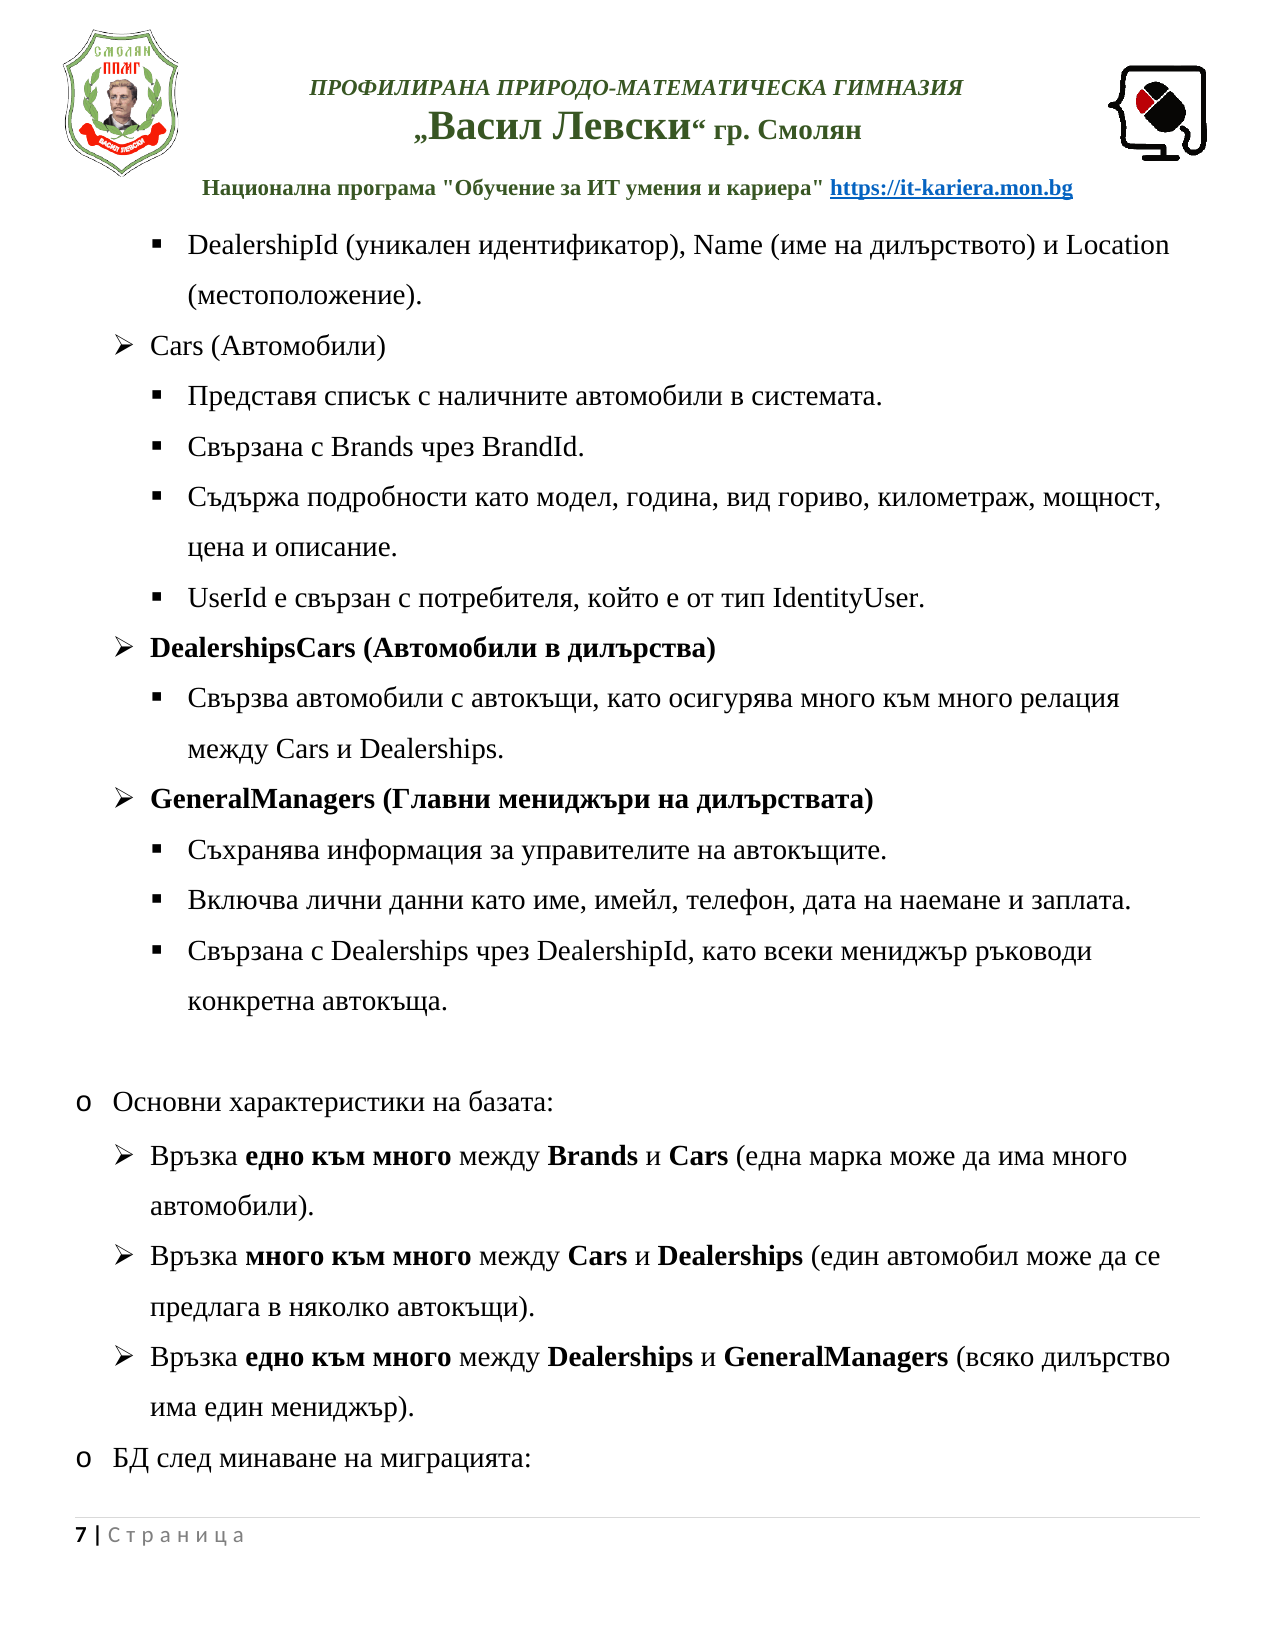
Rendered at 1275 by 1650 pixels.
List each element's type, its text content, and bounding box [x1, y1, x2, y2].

list Представя списък с наличните автомобили в системата. [150, 378, 1200, 412]
picture [1101, 57, 1214, 167]
list БД след минаване на миграцията: [75, 1440, 1200, 1476]
list Съхранява информация за управителите на автокъщите. [150, 832, 1200, 865]
list Връзка много към много между Cars и Dealerships (един автомобил може да се предлага в няколко автокъщи). [112, 1238, 1200, 1322]
list Основни характеристики на базата: [75, 1084, 1200, 1120]
list DealershipId (уникален идентификатор), Name (име на дилърството) и Location (местоположение). [150, 227, 1200, 311]
list DealershipsCars (Автомобили в дилърства) [112, 630, 1200, 664]
list UserId е свързан с потребителя, който е от тип IdentityUser. [150, 580, 1200, 613]
picture [62, 29, 179, 177]
list Връзка едно към много между Dealerships и GeneralManagers (всяко дилърство има един мениджър). [112, 1339, 1200, 1423]
list Свързана с Brands чрез BrandId. [150, 429, 1200, 462]
list Cars (Автомобили) [112, 328, 1200, 361]
list Свързва автомобили с автокъщи, като осигурява много към много релация между Cars и Dealerships. [150, 681, 1200, 764]
list Свързана с Dealerships чрез DealershipId, като всеки мениджър ръководи конкретна автокъща. [150, 933, 1200, 1017]
list GeneralManagers (Главни мениджъри на дилърствата) [112, 781, 1200, 815]
list Връзка едно към много между Brands и Cars (една марка може да има много автомобили). [112, 1138, 1200, 1222]
list Включва лични данни като име, имейл, телефон, дата на наемане и заплата. [150, 882, 1200, 916]
list Съдържа подробности като модел, година, вид гориво, километраж, мощност, цена и описание. [150, 479, 1200, 563]
